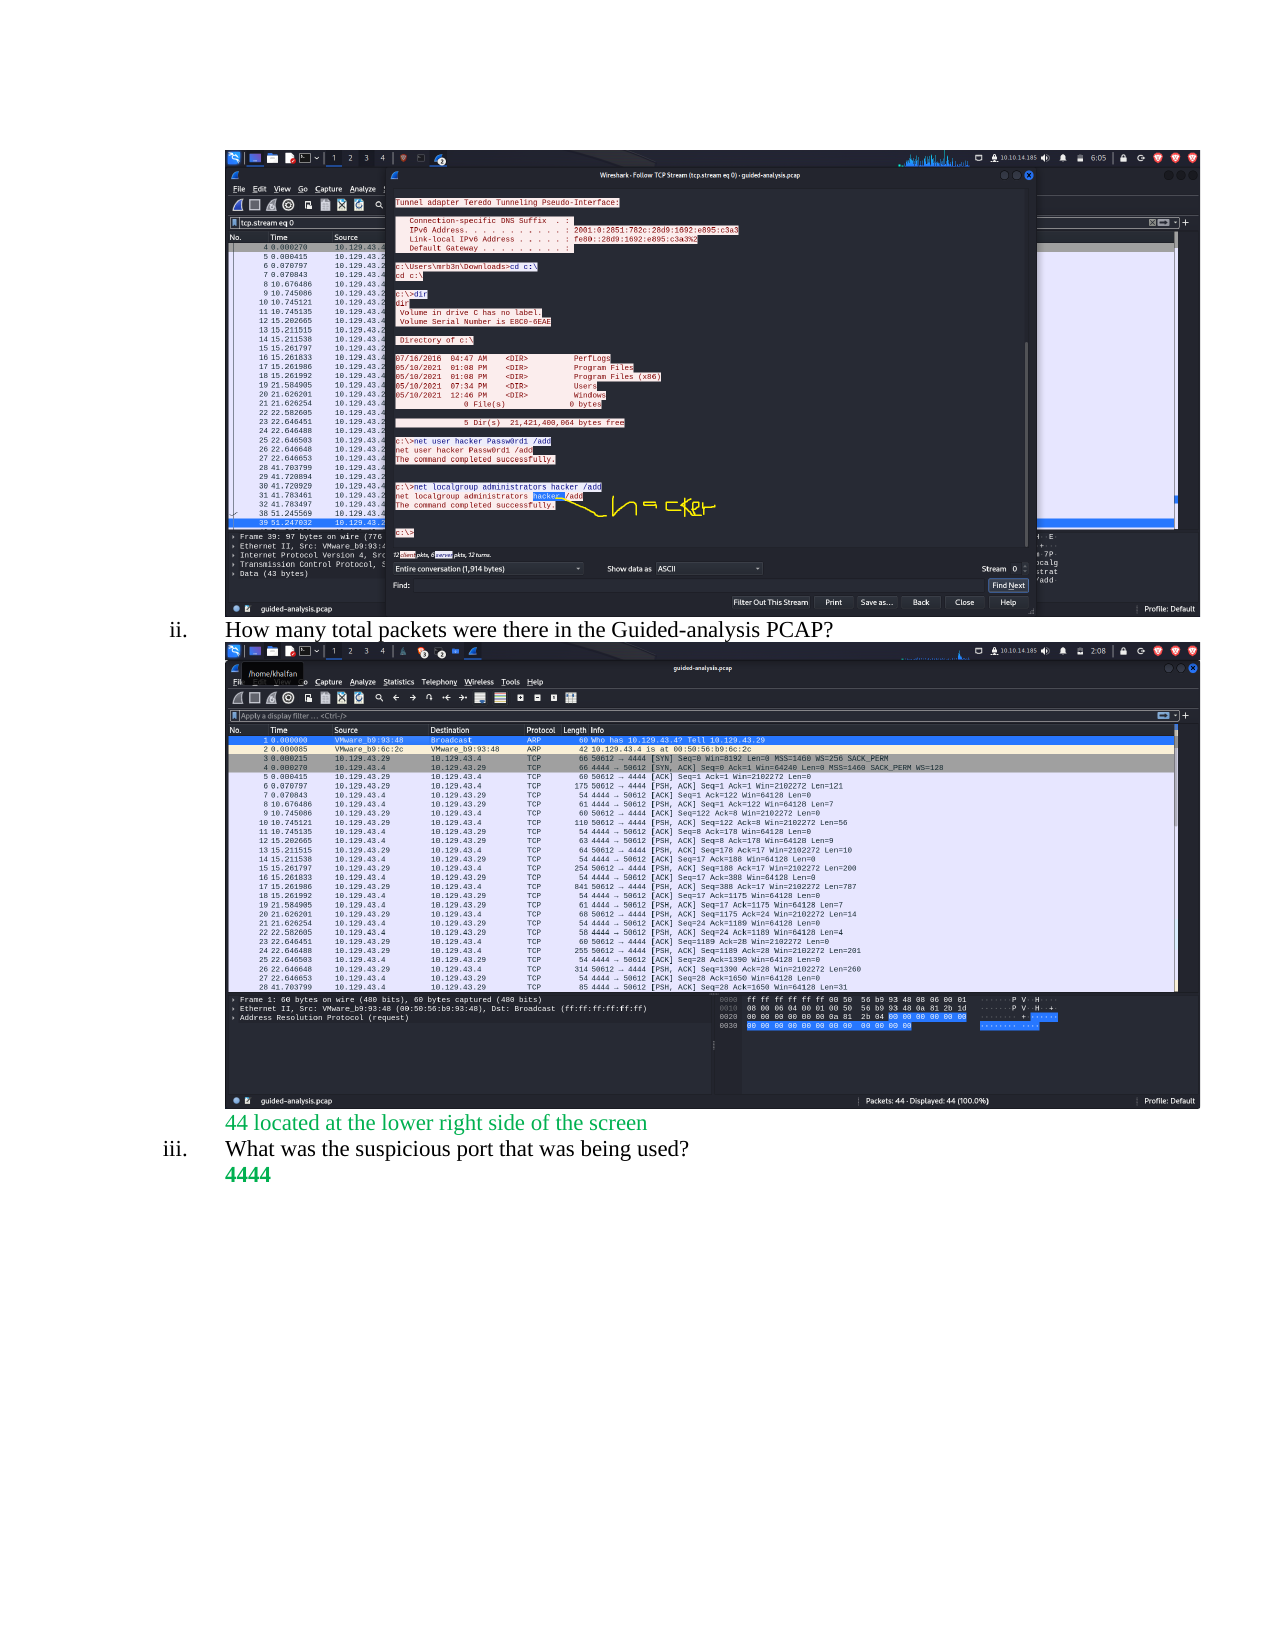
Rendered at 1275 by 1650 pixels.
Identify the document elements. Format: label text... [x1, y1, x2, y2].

list 4444 [225, 1161, 1125, 1188]
list How many total packets were there in the Guided-analysis PCAP? [187, 616, 1125, 642]
picture [225, 150, 1200, 617]
picture [225, 642, 1200, 1109]
list 44 located at the lower right side of the screen [225, 1109, 1125, 1135]
list What was the suspicious port that was being used? [187, 1135, 1125, 1161]
